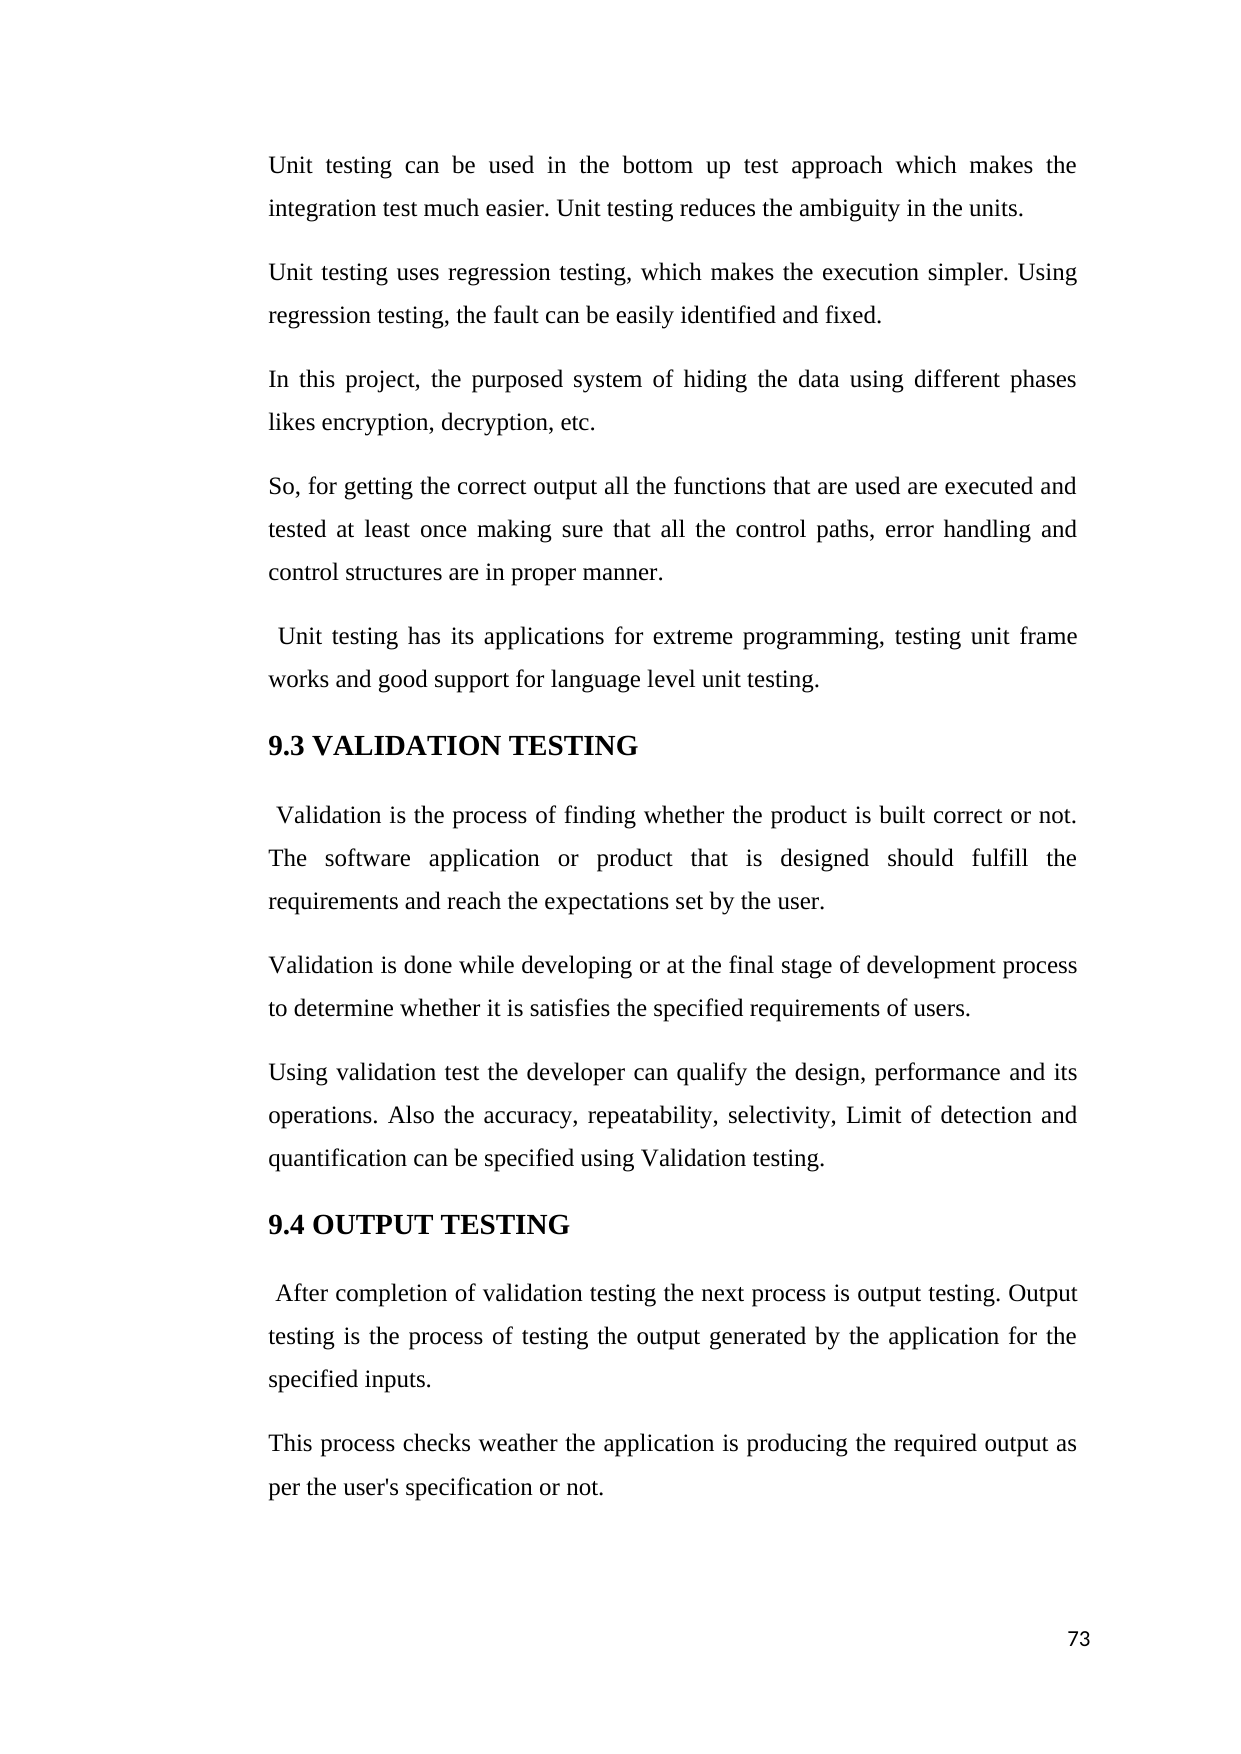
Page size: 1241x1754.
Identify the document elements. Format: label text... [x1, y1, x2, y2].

text Unit testing has its applications for extreme programming, testing unit frame works and good support for language level unit testing. [268, 621, 1078, 693]
text Using validation test the developer can qualify the design, performance and its operations. Also the accuracy, repeatability, selectivity, Limit of detection and quantification can be specified using Validation testing. [268, 1057, 1078, 1172]
text After completion of validation testing the next process is output testing. Output testing is the process of testing the output generated by the application for the specified inputs. [268, 1278, 1078, 1393]
text Validation is done while developing or at the final stage of development process to determine whether it is satisfies the specified requirements of users. [268, 950, 1078, 1022]
text Validation is the process of finding whether the product is built correct or not. The software application or product that is designed should fulfill the requirements and reach the expectations set by the user. [268, 800, 1078, 915]
text This process checks weather the application is producing the required output as per the user's specification or not. [268, 1428, 1078, 1500]
text 9.3 VALIDATION TESTING [268, 728, 1078, 762]
text In this project, the purposed system of hiding the data using different phases likes encryption, decryption, etc. [268, 364, 1078, 436]
text Unit testing uses regression testing, which makes the execution simpler. Using regression testing, the fault can be easily identified and fixed. [268, 257, 1078, 329]
text 9.4 OUTPUT TESTING [268, 1207, 1078, 1241]
text So, for getting the correct output all the functions that are used are executed and tested at least once making sure that all the control paths, error handling and control structures are in proper manner. [268, 471, 1078, 586]
text Unit testing can be used in the bottom up test approach which makes the integration test much easier. Unit testing reduces the ambiguity in the units. [268, 150, 1078, 222]
